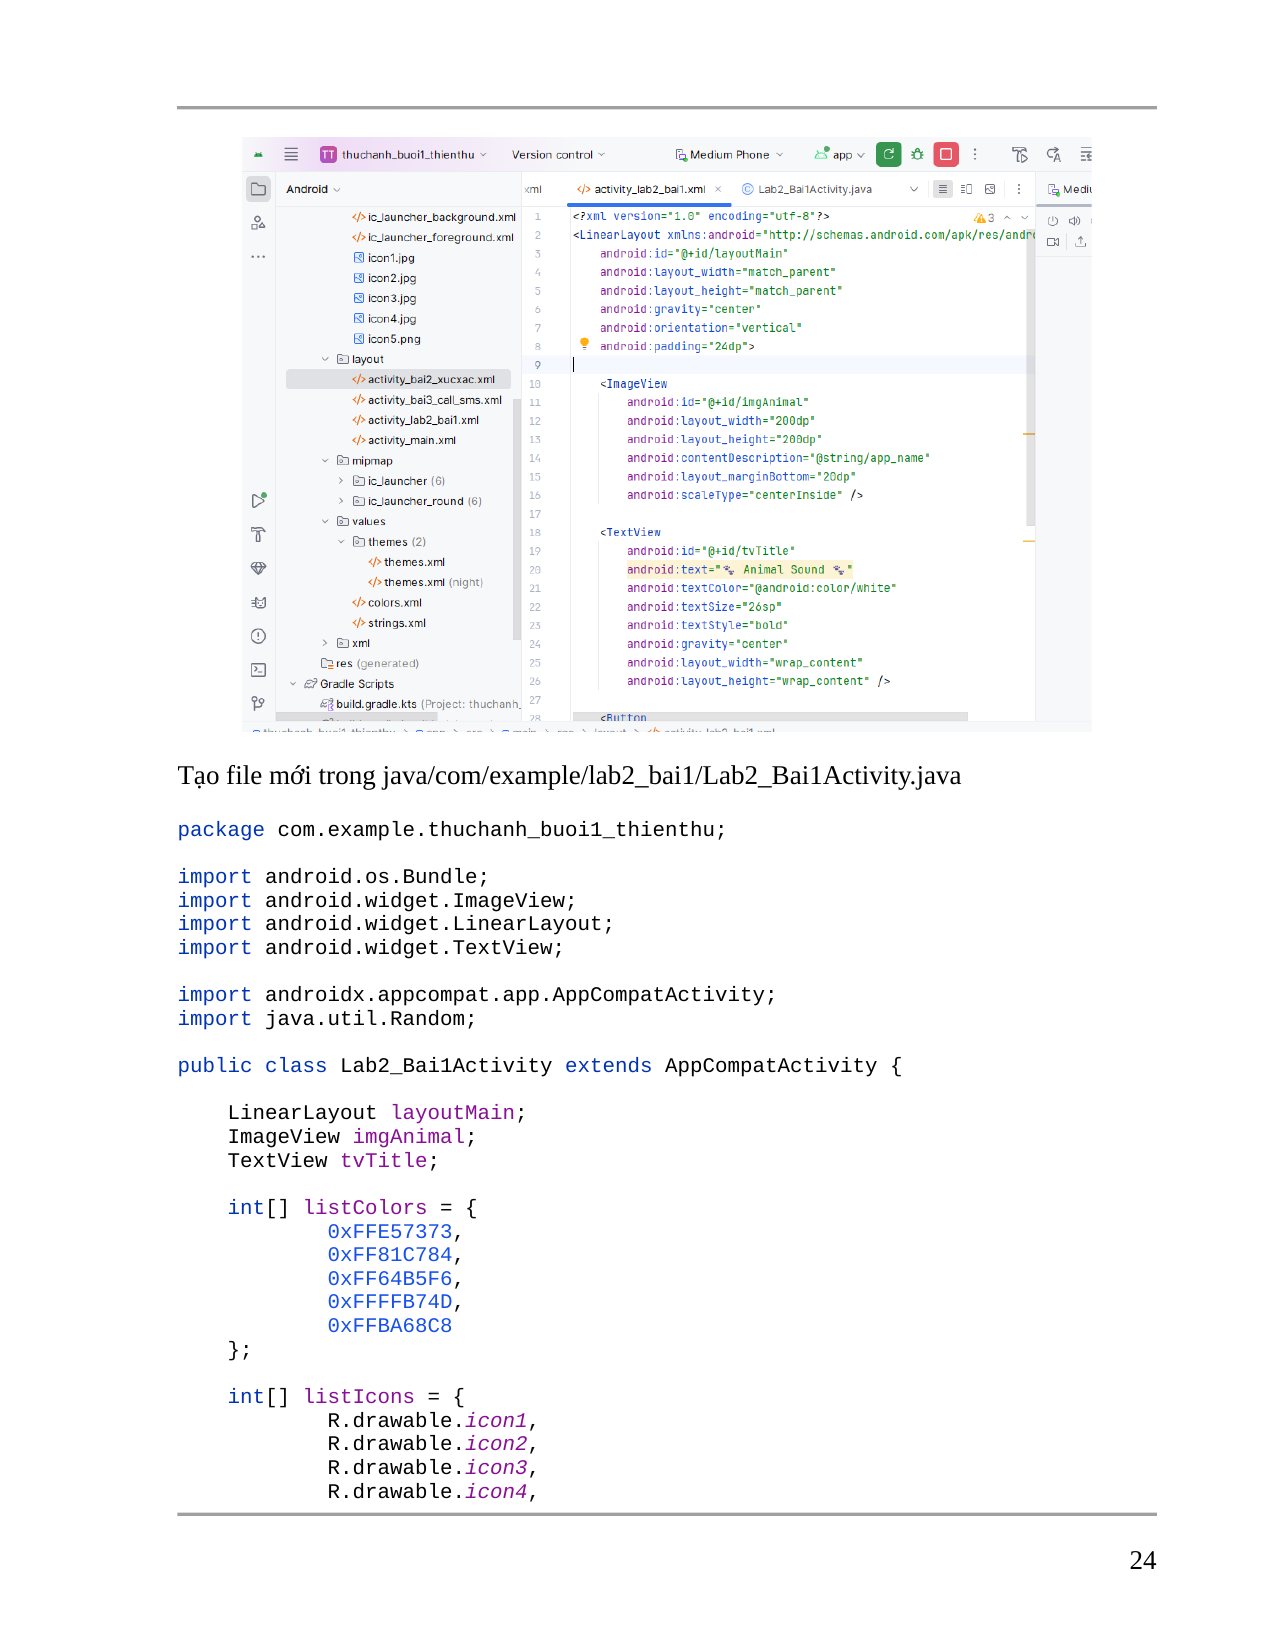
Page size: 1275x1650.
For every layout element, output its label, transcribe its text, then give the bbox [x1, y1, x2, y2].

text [177, 819, 1157, 1504]
picture [241, 137, 1092, 732]
text Tạo file mới trong java/com/example/lab2_bai1/Lab2_Bai1Activity.java [177, 759, 1156, 791]
